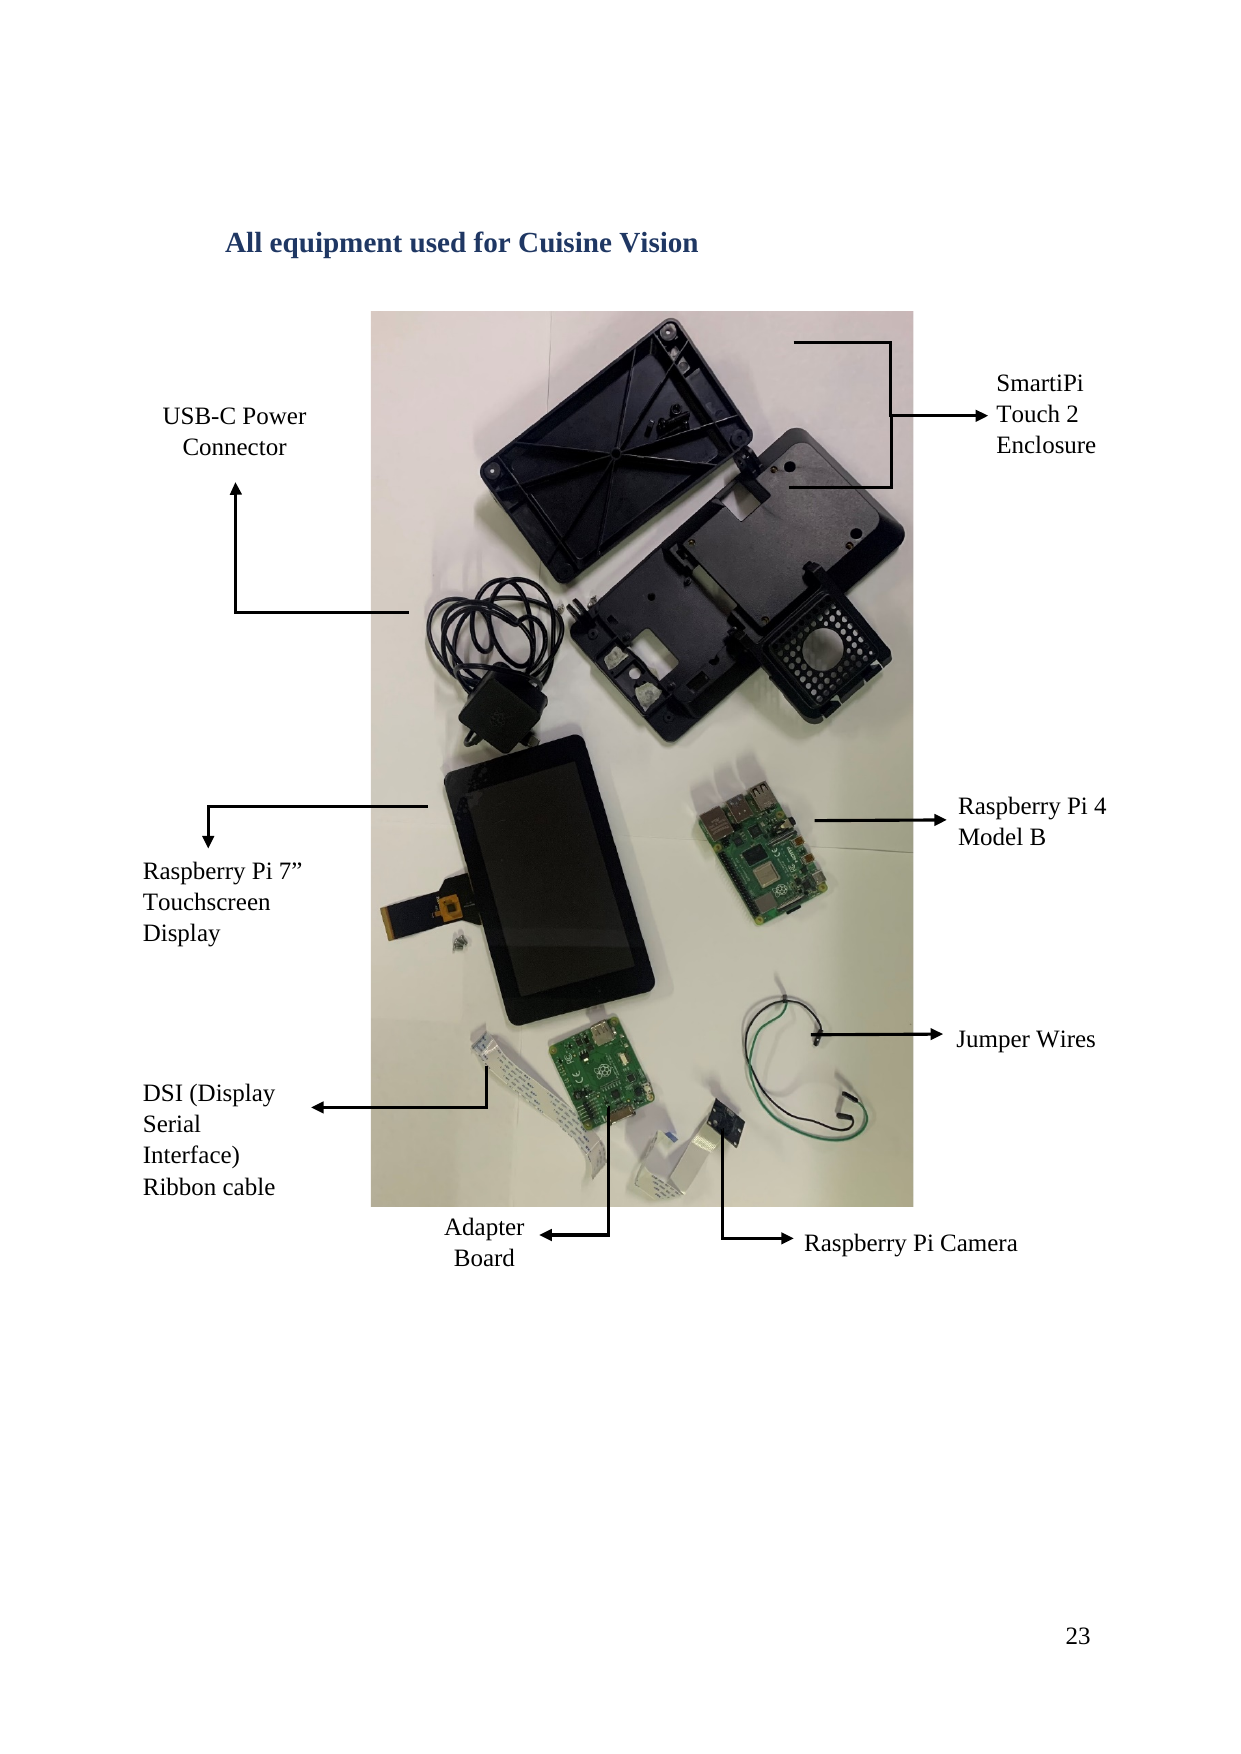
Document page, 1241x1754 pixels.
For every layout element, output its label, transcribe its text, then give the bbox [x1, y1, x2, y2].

subtitle All equipment used for Cuisine Vision [225, 225, 1090, 258]
picture [370, 311, 914, 1207]
